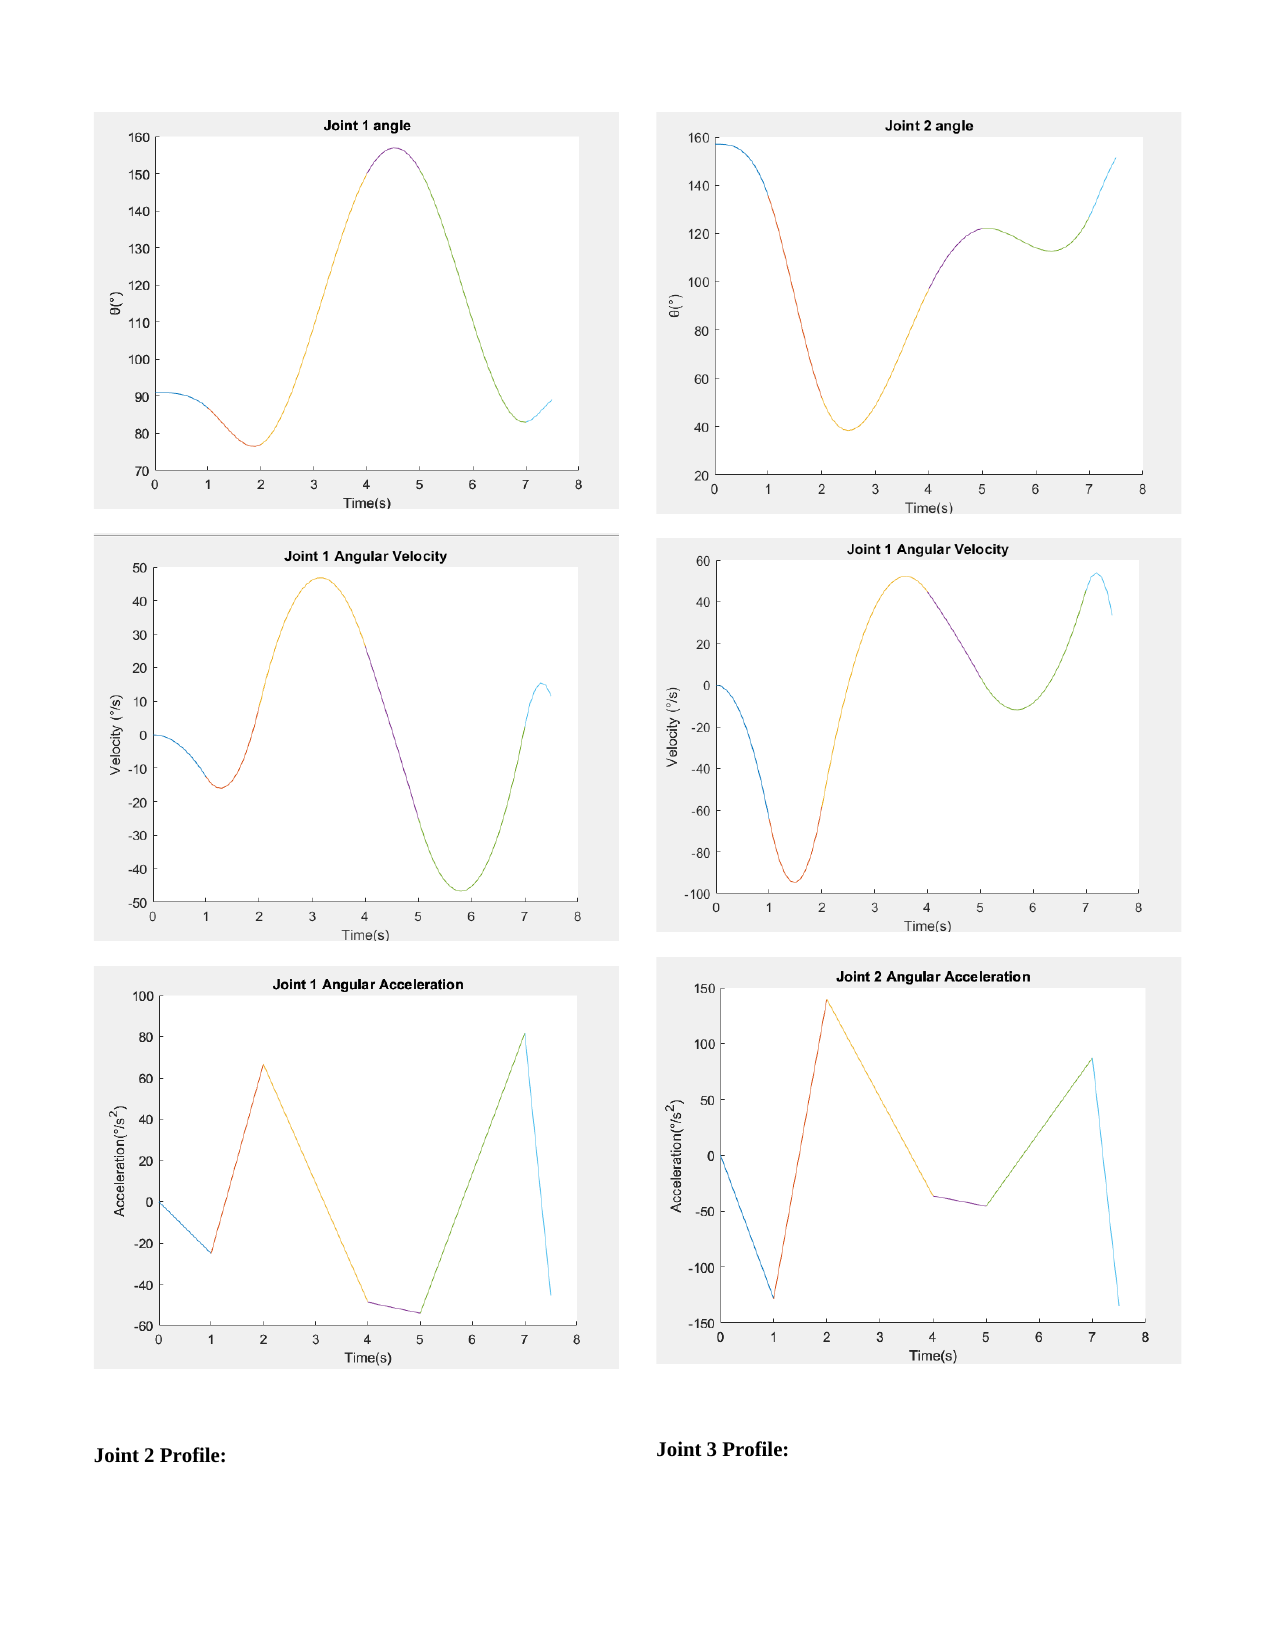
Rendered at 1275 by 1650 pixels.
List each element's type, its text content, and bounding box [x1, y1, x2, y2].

picture [656, 956, 1182, 1364]
text Joint 2 Profile: [94, 1443, 619, 1467]
picture [656, 112, 1182, 514]
picture [656, 538, 1182, 932]
picture [93, 966, 619, 1369]
picture [93, 112, 619, 509]
picture [93, 533, 619, 941]
text Joint 3 Profile: [656, 1437, 1181, 1461]
